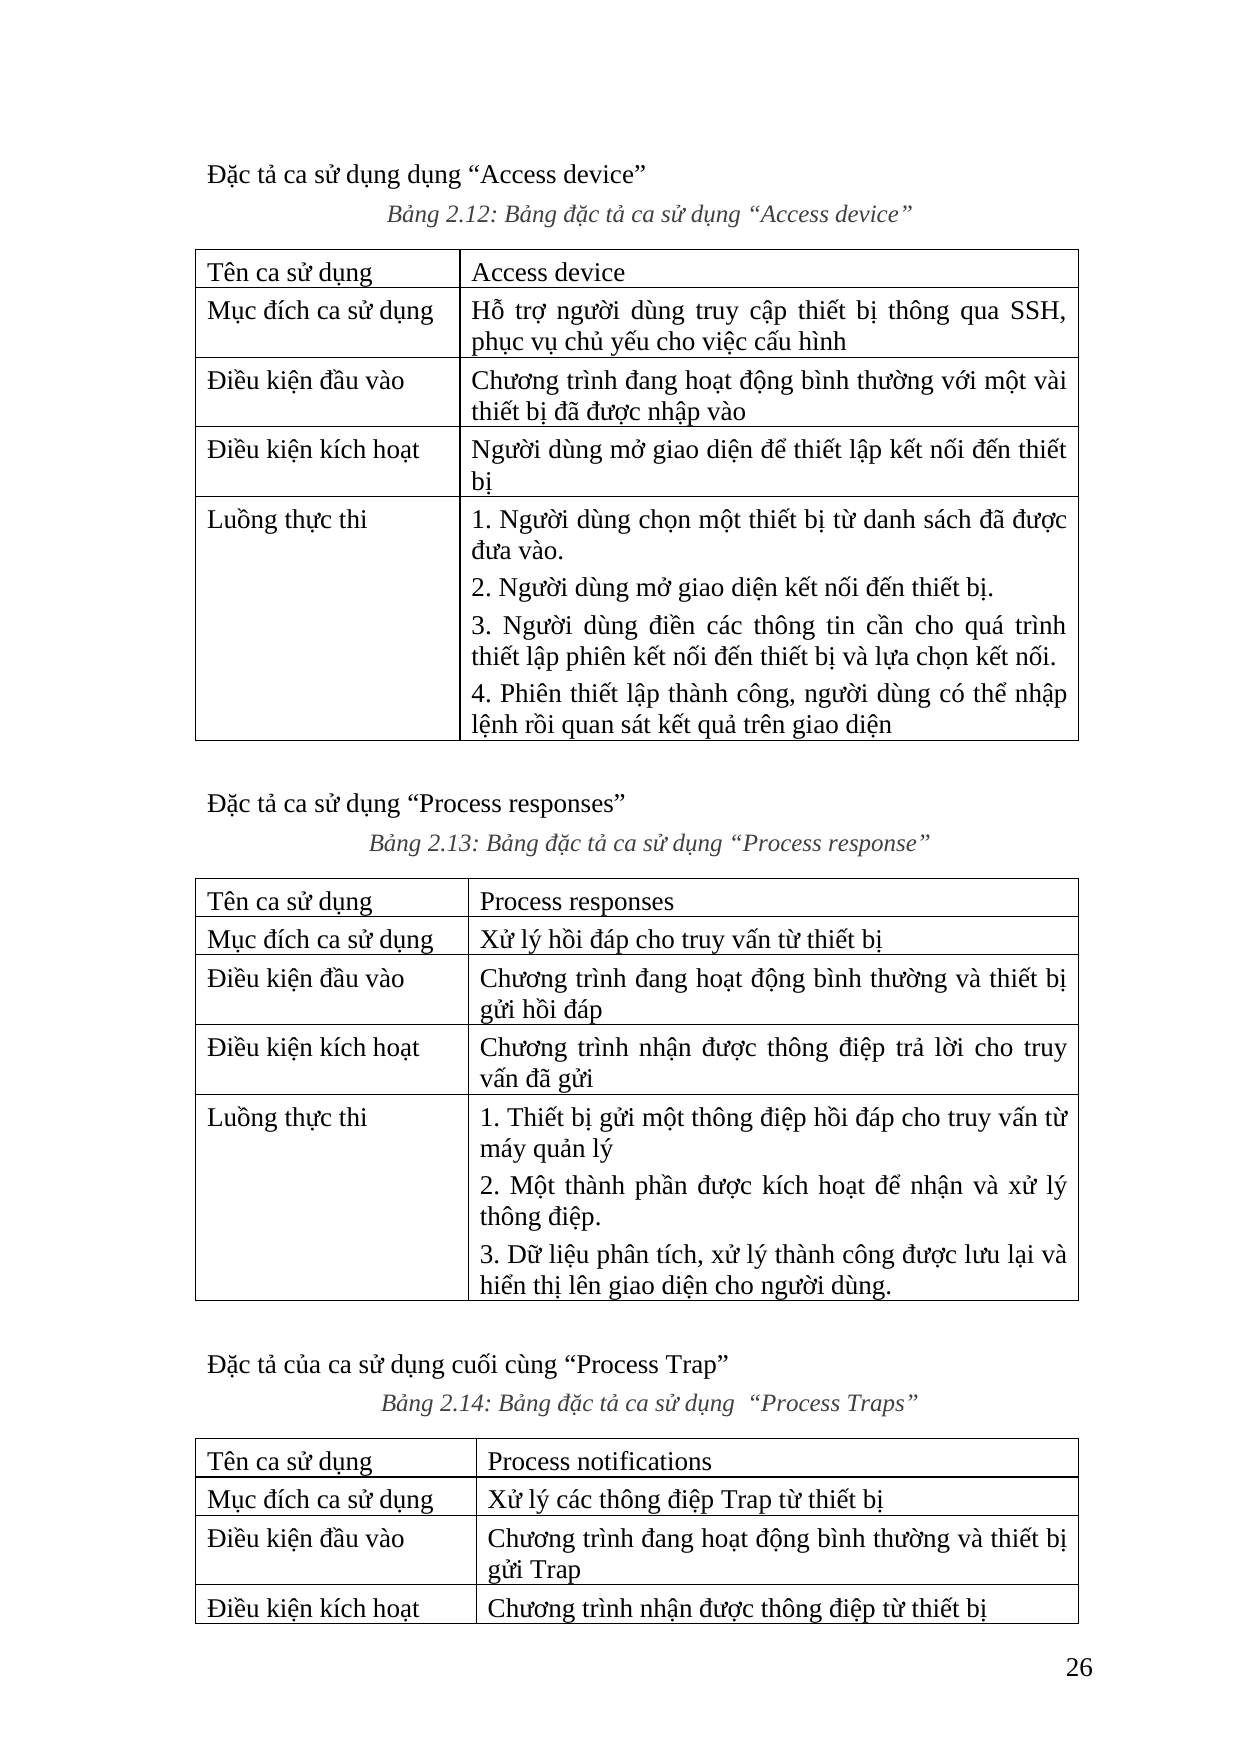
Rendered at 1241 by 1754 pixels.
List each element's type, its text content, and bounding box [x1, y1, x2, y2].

table_cell Hỗ trợ người dùng truy cập thiết bị thông qua SSH, phục vụ chủ yếu cho việc cấu hình [461, 288, 1078, 357]
table_cell Mục đích ca sử dụng [196, 1478, 476, 1515]
table_header Tên ca sử dụng [196, 879, 468, 916]
table_cell 1. Người dùng chọn một thiết bị từ danh sách đã được đưa vào. 2. Người dùng mở giao diện kết nối đến thiết bị. 3. Người dùng điền các thông tin cần cho quá trình thiết lập phiên kết nối đến thiết bị và lựa chọn kết nối. 4. Phiên thiết lập thành công, người dùng có thể nhập lệnh rồi quan sát kết quả trên giao diện [461, 497, 1078, 740]
table_cell Chương trình đang hoạt động bình thường và thiết bị gửi Trap [477, 1516, 1078, 1584]
table_cell Điều kiện đầu vào [196, 1516, 476, 1584]
table_cell Luồng thực thi [196, 497, 459, 740]
table_cell Mục đích ca sử dụng [196, 288, 459, 357]
table_header Process notifications [477, 1439, 1078, 1476]
text Đặc tả ca sử dụng dụng “Access device” [207, 158, 1092, 190]
text Đặc tả của ca sử dụng cuối cùng “Process Trap” [207, 1348, 1092, 1379]
table_cell Điều kiện đầu vào [196, 358, 459, 426]
table_header Access device [461, 250, 1078, 287]
table_cell Luồng thực thi [196, 1095, 468, 1300]
table_cell Điều kiện kích hoạt [196, 1025, 468, 1093]
table_cell 1. Thiết bị gửi một thông điệp hồi đáp cho truy vấn từ máy quản lý 2. Một thành phần được kích hoạt để nhận và xử lý thông điệp. 3. Dữ liệu phân tích, xử lý thành công được lưu lại và hiển thị lên giao diện cho người dùng. [469, 1095, 1078, 1300]
text Đặc tả ca sử dụng “Process responses” [207, 787, 1092, 819]
table_cell Mục đích ca sử dụng [196, 917, 468, 954]
table_header Tên ca sử dụng [196, 250, 459, 287]
table_cell Xử lý các thông điệp Trap từ thiết bị [477, 1478, 1078, 1515]
table_cell Chương trình nhận được thông điệp từ thiết bị [477, 1585, 1078, 1623]
table_cell Điều kiện đầu vào [196, 955, 468, 1024]
table_cell Người dùng mở giao diện để thiết lập kết nối đến thiết bị [461, 427, 1078, 496]
table_cell Chương trình đang hoạt động bình thường với một vài thiết bị đã được nhập vào [461, 358, 1078, 426]
table_cell Chương trình đang hoạt động bình thường và thiết bị gửi hồi đáp [469, 955, 1078, 1024]
table_cell Điều kiện kích hoạt [196, 1585, 476, 1623]
table_header Process responses [469, 879, 1078, 916]
table_header Tên ca sử dụng [196, 1439, 476, 1476]
table_cell Điều kiện kích hoạt [196, 427, 459, 496]
table_cell Chương trình nhận được thông điệp trả lời cho truy vấn đã gửi [469, 1025, 1078, 1093]
table_cell Xử lý hồi đáp cho truy vấn từ thiết bị [469, 917, 1078, 954]
